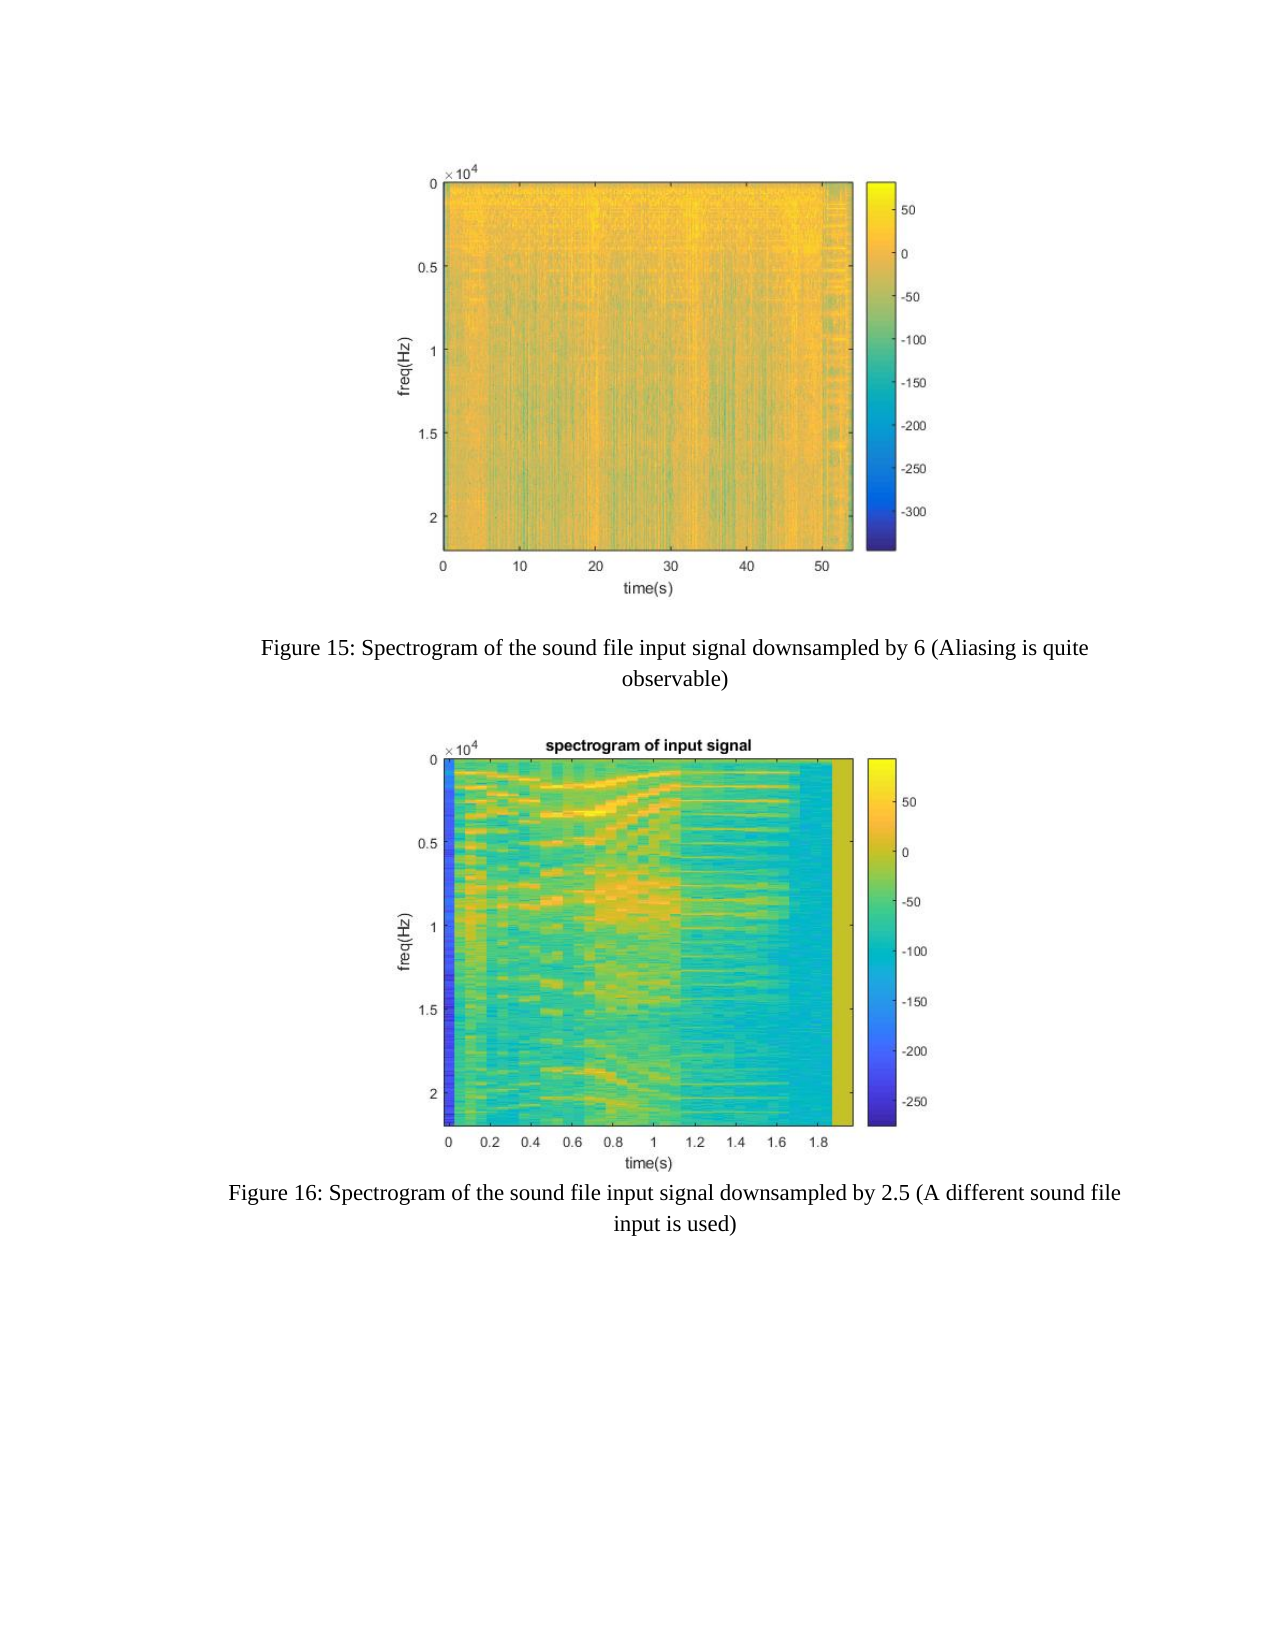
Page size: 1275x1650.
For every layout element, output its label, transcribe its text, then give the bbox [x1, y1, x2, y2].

picture [375, 725, 976, 1176]
picture [375, 149, 975, 600]
list Figure 15: Spectrogram of the sound file input signal downsampled by 6 (Aliasing is quite observable) [225, 634, 1125, 691]
list Figure 16: Spectrogram of the sound file input signal downsampled by 2.5 (A different sound file input is used) [225, 1179, 1125, 1236]
